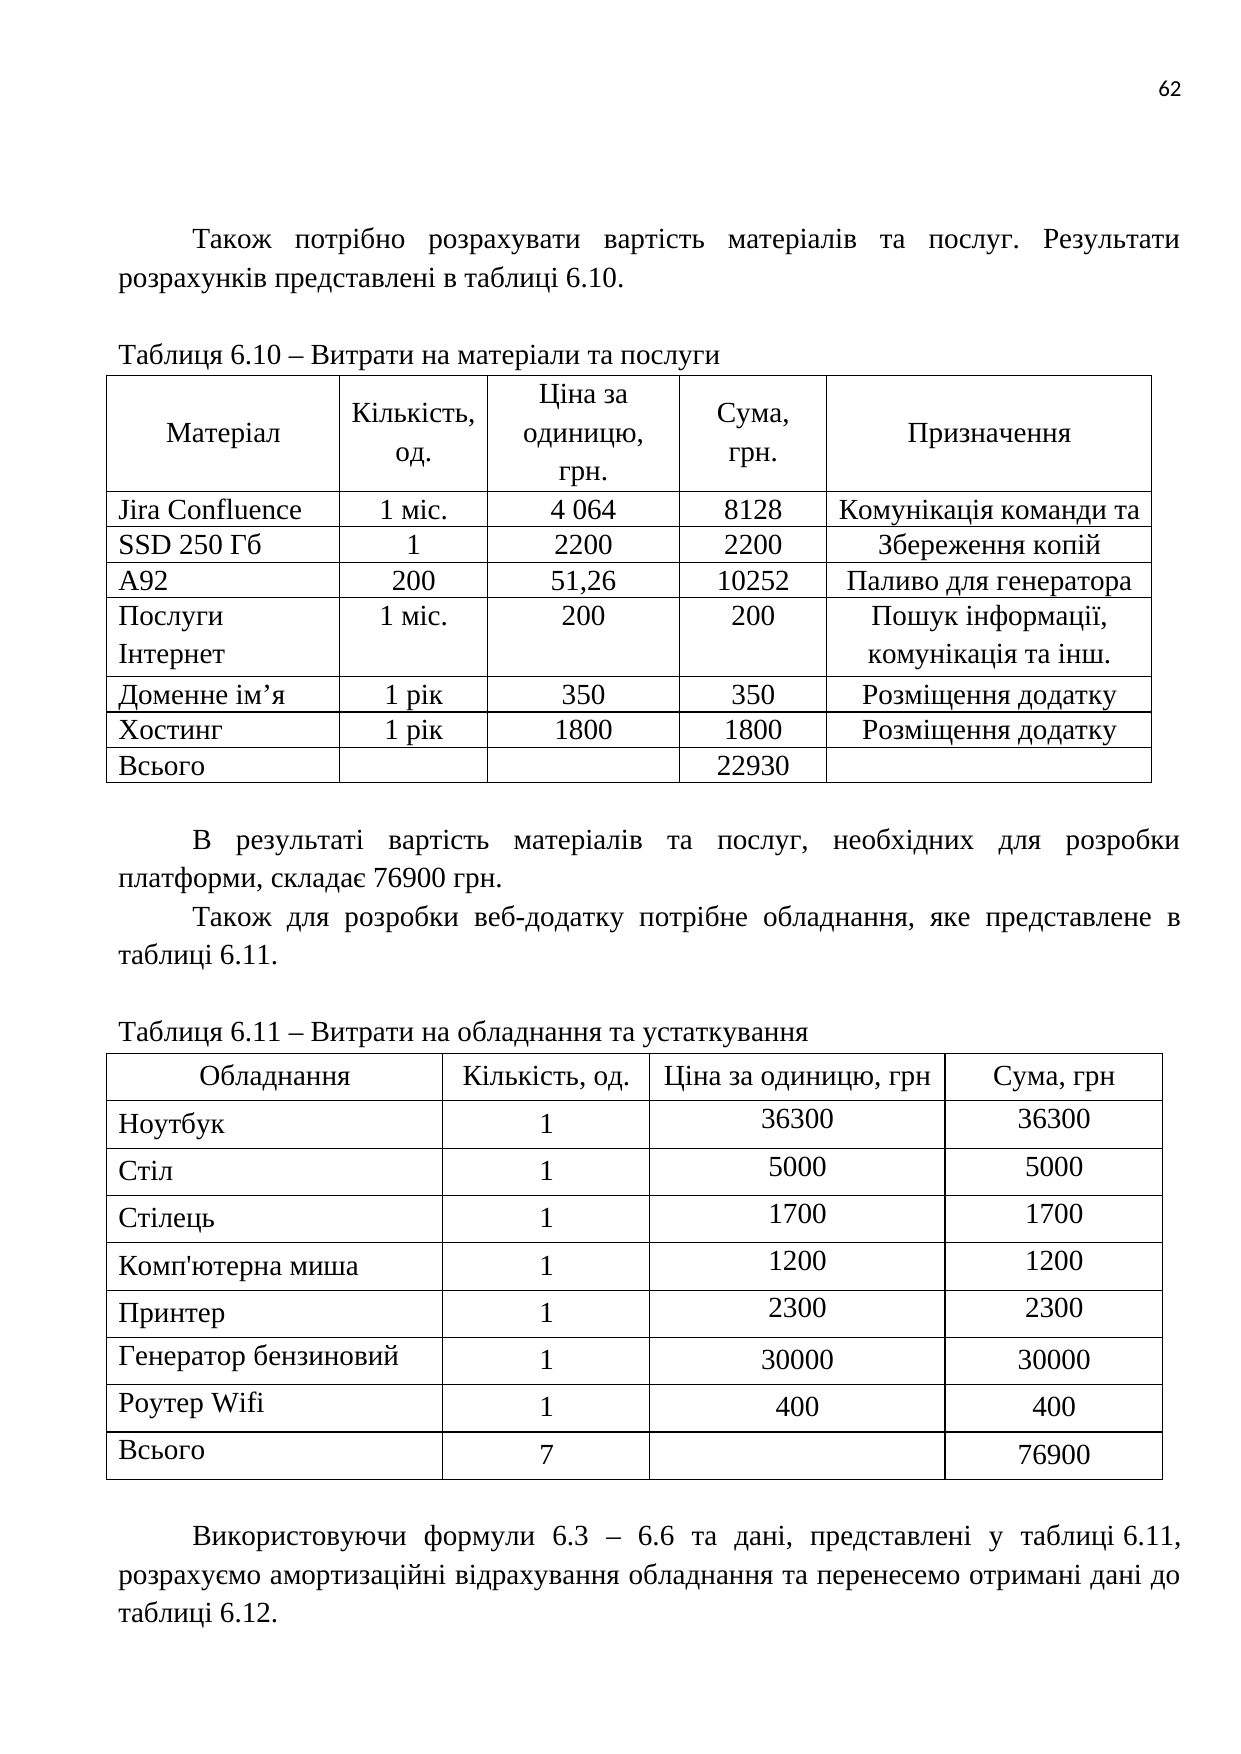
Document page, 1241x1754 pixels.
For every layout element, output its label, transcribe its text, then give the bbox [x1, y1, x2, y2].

table_cell A92 [107, 563, 339, 597]
table_cell 2300 [946, 1291, 1162, 1337]
table_cell 5000 [946, 1149, 1162, 1195]
table_cell [340, 748, 487, 782]
text Використовуючи формули 6.3 – 6.6 та дані, представлені у таблиці 6.11, розрахуємо амортизаційні відрахування обладнання та перенесемо отримані дані до таблиці 6.12. [118, 1518, 1181, 1629]
table_cell 2300 [650, 1291, 944, 1337]
table_cell Всього [107, 1433, 442, 1479]
table_cell [488, 748, 679, 782]
table_header Ціна за одиницю, грн [650, 1054, 944, 1100]
table_cell Всього [107, 748, 339, 782]
table_cell Стілець [107, 1196, 442, 1242]
table_cell 1 [443, 1291, 649, 1337]
table_cell 10252 [680, 563, 826, 597]
table_cell 22930 [680, 748, 826, 782]
text Таблиця 6.11 – Витрати на обладнання та устаткування [118, 1014, 1181, 1048]
table_cell 200 [680, 598, 826, 676]
table_cell Комунікація команди та погодження роботи [827, 492, 1151, 526]
table_cell 1200 [946, 1243, 1162, 1289]
table_cell 2200 [680, 527, 826, 562]
table_cell 8128 [680, 492, 826, 526]
table_cell 200 [488, 598, 679, 676]
table_cell 2200 [488, 527, 679, 562]
table_cell Збереження копій [827, 527, 1151, 562]
table_cell 1800 [680, 713, 826, 747]
table_cell Ноутбук [107, 1101, 442, 1148]
table_cell 4 064 [488, 492, 679, 526]
table_cell 1 [443, 1101, 649, 1148]
table_cell Принтер [107, 1291, 442, 1337]
table_cell 1 [443, 1243, 649, 1289]
table_cell Паливо для генератора [827, 563, 1151, 597]
text В результаті вартість матеріалів та послуг, необхідних для розробки платформи, складає 76900 грн. [118, 822, 1181, 894]
table_cell 5000 [650, 1149, 944, 1195]
table_cell Розміщення додатку [827, 713, 1151, 747]
table_cell SSD 250 Гб [107, 527, 339, 562]
table_header Сума, грн [946, 1054, 1162, 1100]
table_header Призначення [827, 376, 1151, 491]
table_cell 350 [680, 677, 826, 711]
table_cell Доменне ім’я [107, 677, 339, 711]
table_header Ціна за одиницю, грн. [488, 376, 679, 491]
table_cell Послуги Інтернет [107, 598, 339, 676]
table_cell 1800 [488, 713, 679, 747]
table_cell Генератор бензиновий [107, 1338, 442, 1384]
table_cell 1 [443, 1385, 649, 1431]
table_cell 1200 [650, 1243, 944, 1289]
table_cell 30000 [946, 1338, 1162, 1384]
table_cell 1 [443, 1149, 649, 1195]
table_cell 1700 [946, 1196, 1162, 1242]
table_cell Роутер Wifi [107, 1385, 442, 1431]
table_cell Хостинг [107, 713, 339, 747]
table_cell Стіл [107, 1149, 442, 1195]
table_cell 1 рік [340, 713, 487, 747]
table_cell 76900 [946, 1433, 1162, 1479]
table_cell Jira Confluence [107, 492, 339, 526]
table_cell 200 [340, 563, 487, 597]
table_cell 350 [488, 677, 679, 711]
table_cell 1 рік [340, 677, 487, 711]
table_cell 30000 [650, 1338, 944, 1384]
text Також потрібно розрахувати вартість матеріалів та послуг. Результати розрахунків представлені в таблиці 6.10. [118, 221, 1181, 293]
table_header Кількість, од. [443, 1054, 649, 1100]
table_header Обладнання [107, 1054, 442, 1100]
table_cell 36300 [946, 1101, 1162, 1148]
table_cell Розміщення додатку [827, 677, 1151, 711]
table_cell 1 [443, 1196, 649, 1242]
table_header Матеріал [107, 376, 339, 491]
table_header Кількість, од. [340, 376, 487, 491]
table_cell 400 [946, 1385, 1162, 1431]
text Таблиця 6.10 – Витрати на матеріали та послуги [118, 337, 1181, 370]
table_cell 1 [443, 1338, 649, 1384]
table_cell 51,26 [488, 563, 679, 597]
table_header Сума, грн. [680, 376, 826, 491]
table_cell 1 міс. [340, 598, 487, 676]
table_cell 400 [650, 1385, 944, 1431]
table_cell 7 [443, 1433, 649, 1479]
text Також для розробки веб-додатку потрібне обладнання, яке представлене в таблиці 6.11. [118, 899, 1181, 971]
table_cell [650, 1433, 944, 1479]
table_cell Пошук інформації, комунікація та інш. [827, 598, 1151, 676]
table_cell Комп'ютерна миша [107, 1243, 442, 1289]
table_cell 36300 [650, 1101, 944, 1148]
table_cell 1 міс. [340, 492, 487, 526]
table_cell 1 [340, 527, 487, 562]
table_cell [827, 748, 1151, 782]
table_cell 1700 [650, 1196, 944, 1242]
